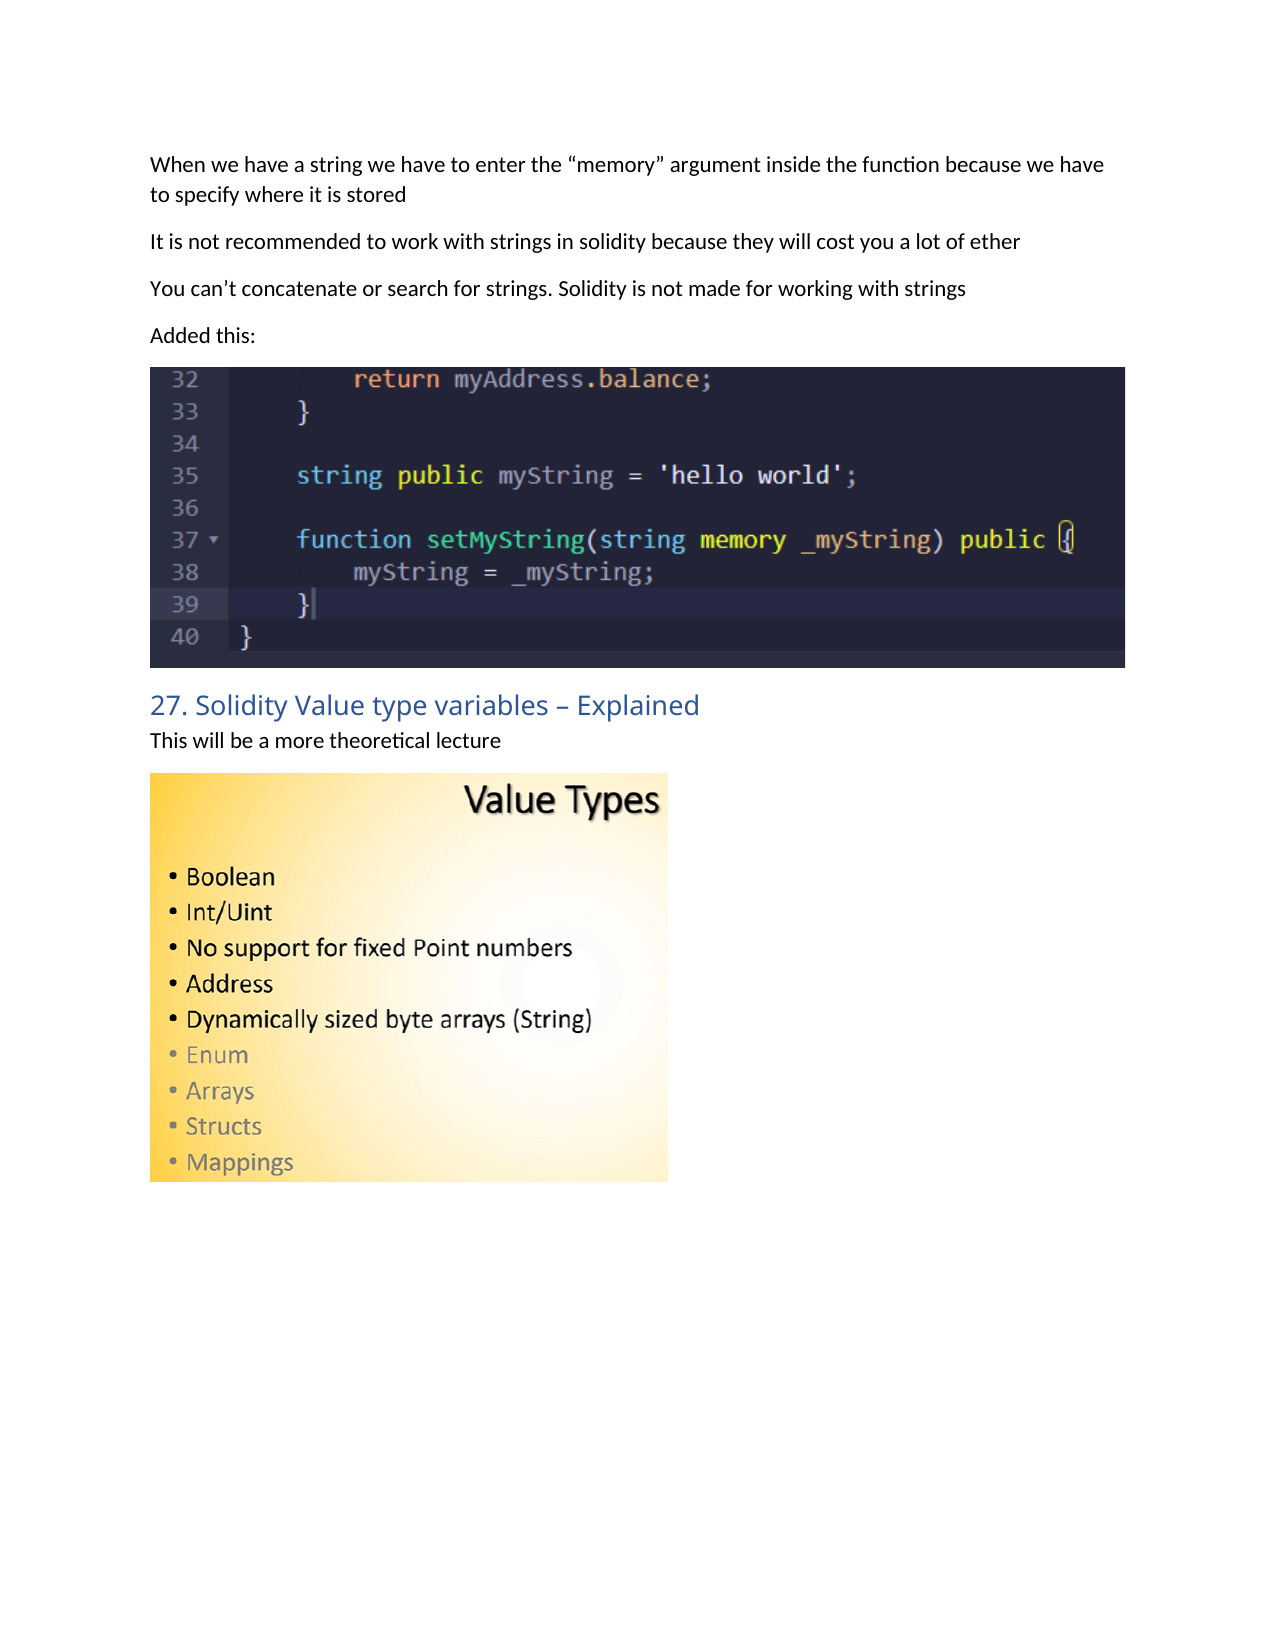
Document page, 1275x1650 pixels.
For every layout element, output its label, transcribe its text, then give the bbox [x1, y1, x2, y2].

text Added this: [150, 321, 1125, 349]
picture [150, 367, 1125, 668]
text When we have a string we have to enter the “memory” argument inside the function because we have to specify where it is stored [150, 150, 1125, 208]
text You can’t concatenate or search for strings. Solidity is not made for working with strings [150, 274, 1125, 302]
text This will be a more theoretical lecture [150, 726, 1125, 754]
picture [150, 773, 669, 1182]
text It is not recommended to work with strings in solidity because they will cost you a lot of ether [150, 227, 1125, 255]
subtitle 27. Solidity Value type variables – Explained [150, 686, 1125, 723]
